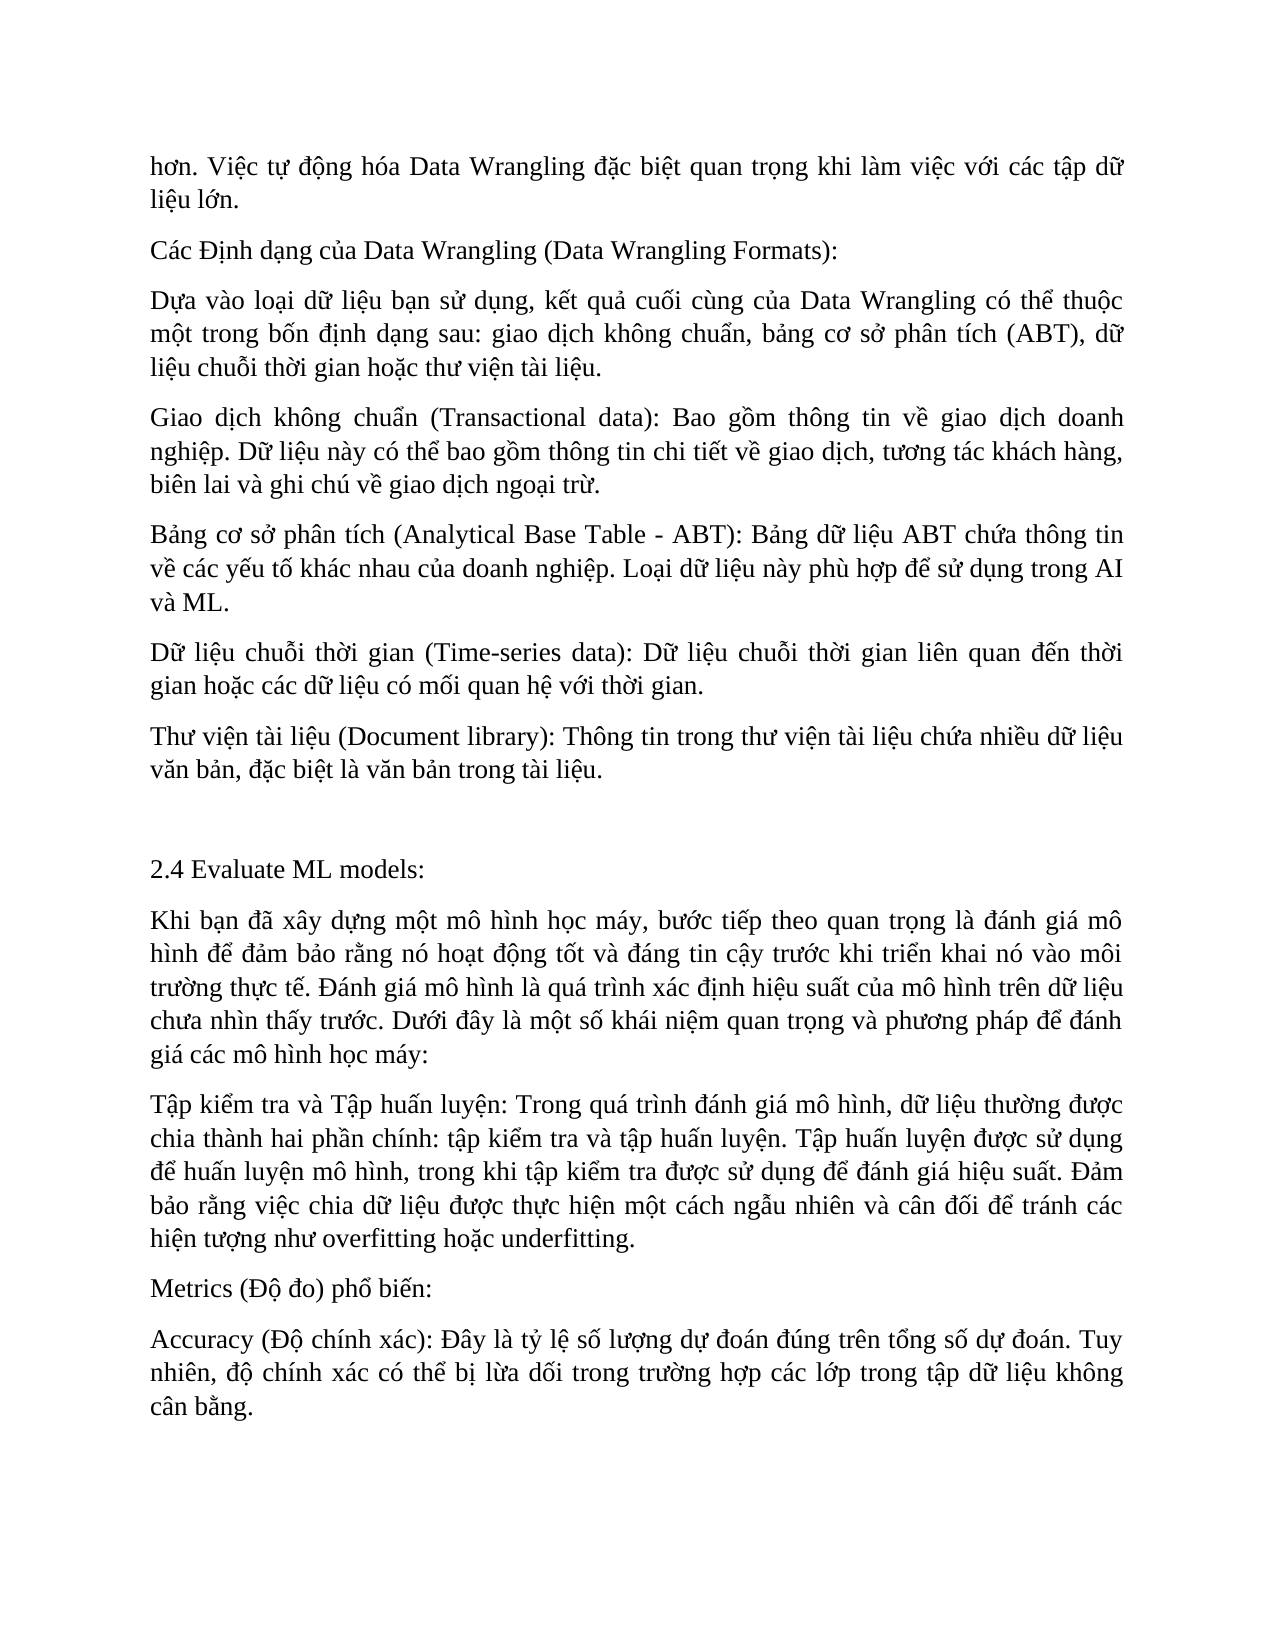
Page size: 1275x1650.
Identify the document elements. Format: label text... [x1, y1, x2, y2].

text Accuracy (Độ chính xác): Đây là tỷ lệ số lượng dự đoán đúng trên tổng số dự đoán. Tuy nhiên, độ chính xác có thể bị lừa dối trong trường hợp các lớp trong tập dữ liệu không cân bằng. [150, 1323, 1125, 1421]
text Thư viện tài liệu (Document library): Thông tin trong thư viện tài liệu chứa nhiều dữ liệu văn bản, đặc biệt là văn bản trong tài liệu. [150, 719, 1125, 784]
text Các Định dạng của Data Wrangling (Data Wrangling Formats): [150, 234, 1125, 265]
text Metrics (Độ đo) phổ biến: [150, 1272, 1125, 1304]
text Tập kiểm tra và Tập huấn luyện: Trong quá trình đánh giá mô hình, dữ liệu thường được chia thành hai phần chính: tập kiểm tra và tập huấn luyện. Tập huấn luyện được sử dụng để huấn luyện mô hình, trong khi tập kiểm tra được sử dụng để đánh giá hiệu suất. Đảm bảo rằng việc chia dữ liệu được thực hiện một cách ngẫu nhiên và cân đối để tránh các hiện tượng như overfitting hoặc underfitting. [150, 1088, 1125, 1253]
text Bảng cơ sở phân tích (Analytical Base Table - ABT): Bảng dữ liệu ABT chứa thông tin về các yếu tố khác nhau của doanh nghiệp. Loại dữ liệu này phù hợp để sử dụng trong AI và ML. [150, 518, 1125, 617]
text 2.4 Evaluate ML models: [150, 853, 1125, 885]
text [150, 150, 1125, 215]
text Dữ liệu chuỗi thời gian (Time-series data): Dữ liệu chuỗi thời gian liên quan đến thời gian hoặc các dữ liệu có mối quan hệ với thời gian. [150, 636, 1125, 701]
text Dựa vào loại dữ liệu bạn sử dụng, kết quả cuối cùng của Data Wrangling có thể thuộc một trong bốn định dạng sau: giao dịch không chuẩn, bảng cơ sở phân tích (ABT), dữ liệu chuỗi thời gian hoặc thư viện tài liệu. [150, 284, 1125, 382]
text Khi bạn đã xây dựng một mô hình học máy, bước tiếp theo quan trọng là đánh giá mô hình để đảm bảo rằng nó hoạt động tốt và đáng tin cậy trước khi triển khai nó vào môi trường thực tế. Đánh giá mô hình là quá trình xác định hiệu suất của mô hình trên dữ liệu chưa nhìn thấy trước. Dưới đây là một số khái niệm quan trọng và phương pháp để đánh giá các mô hình học máy: [150, 904, 1125, 1069]
text Giao dịch không chuẩn (Transactional data): Bao gồm thông tin về giao dịch doanh nghiệp. Dữ liệu này có thể bao gồm thông tin chi tiết về giao dịch, tương tác khách hàng, biên lai và ghi chú về giao dịch ngoại trừ. [150, 401, 1125, 499]
